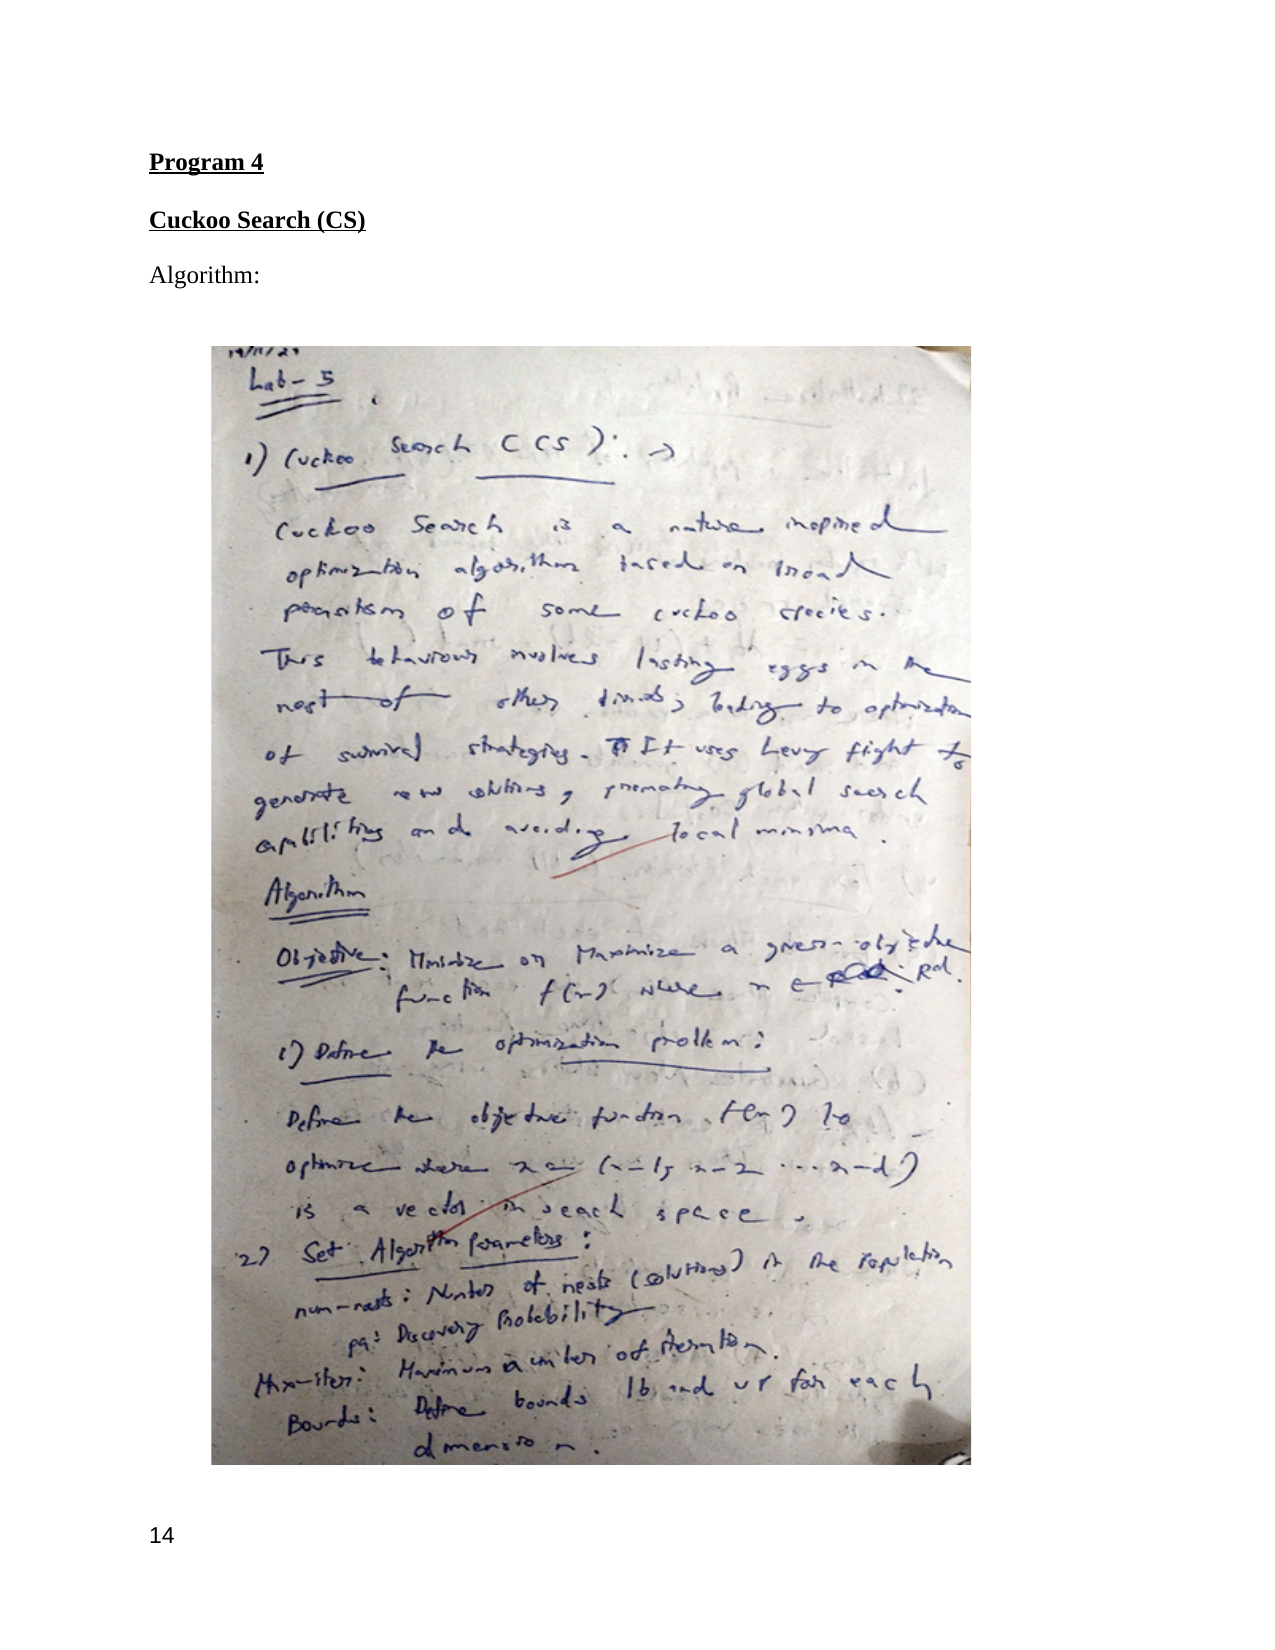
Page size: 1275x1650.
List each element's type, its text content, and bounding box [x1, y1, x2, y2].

picture [211, 346, 972, 1465]
text Cuckoo Search (CS) [149, 205, 1169, 260]
text Program 4 [149, 147, 1169, 176]
text Algorithm: [149, 260, 1169, 289]
